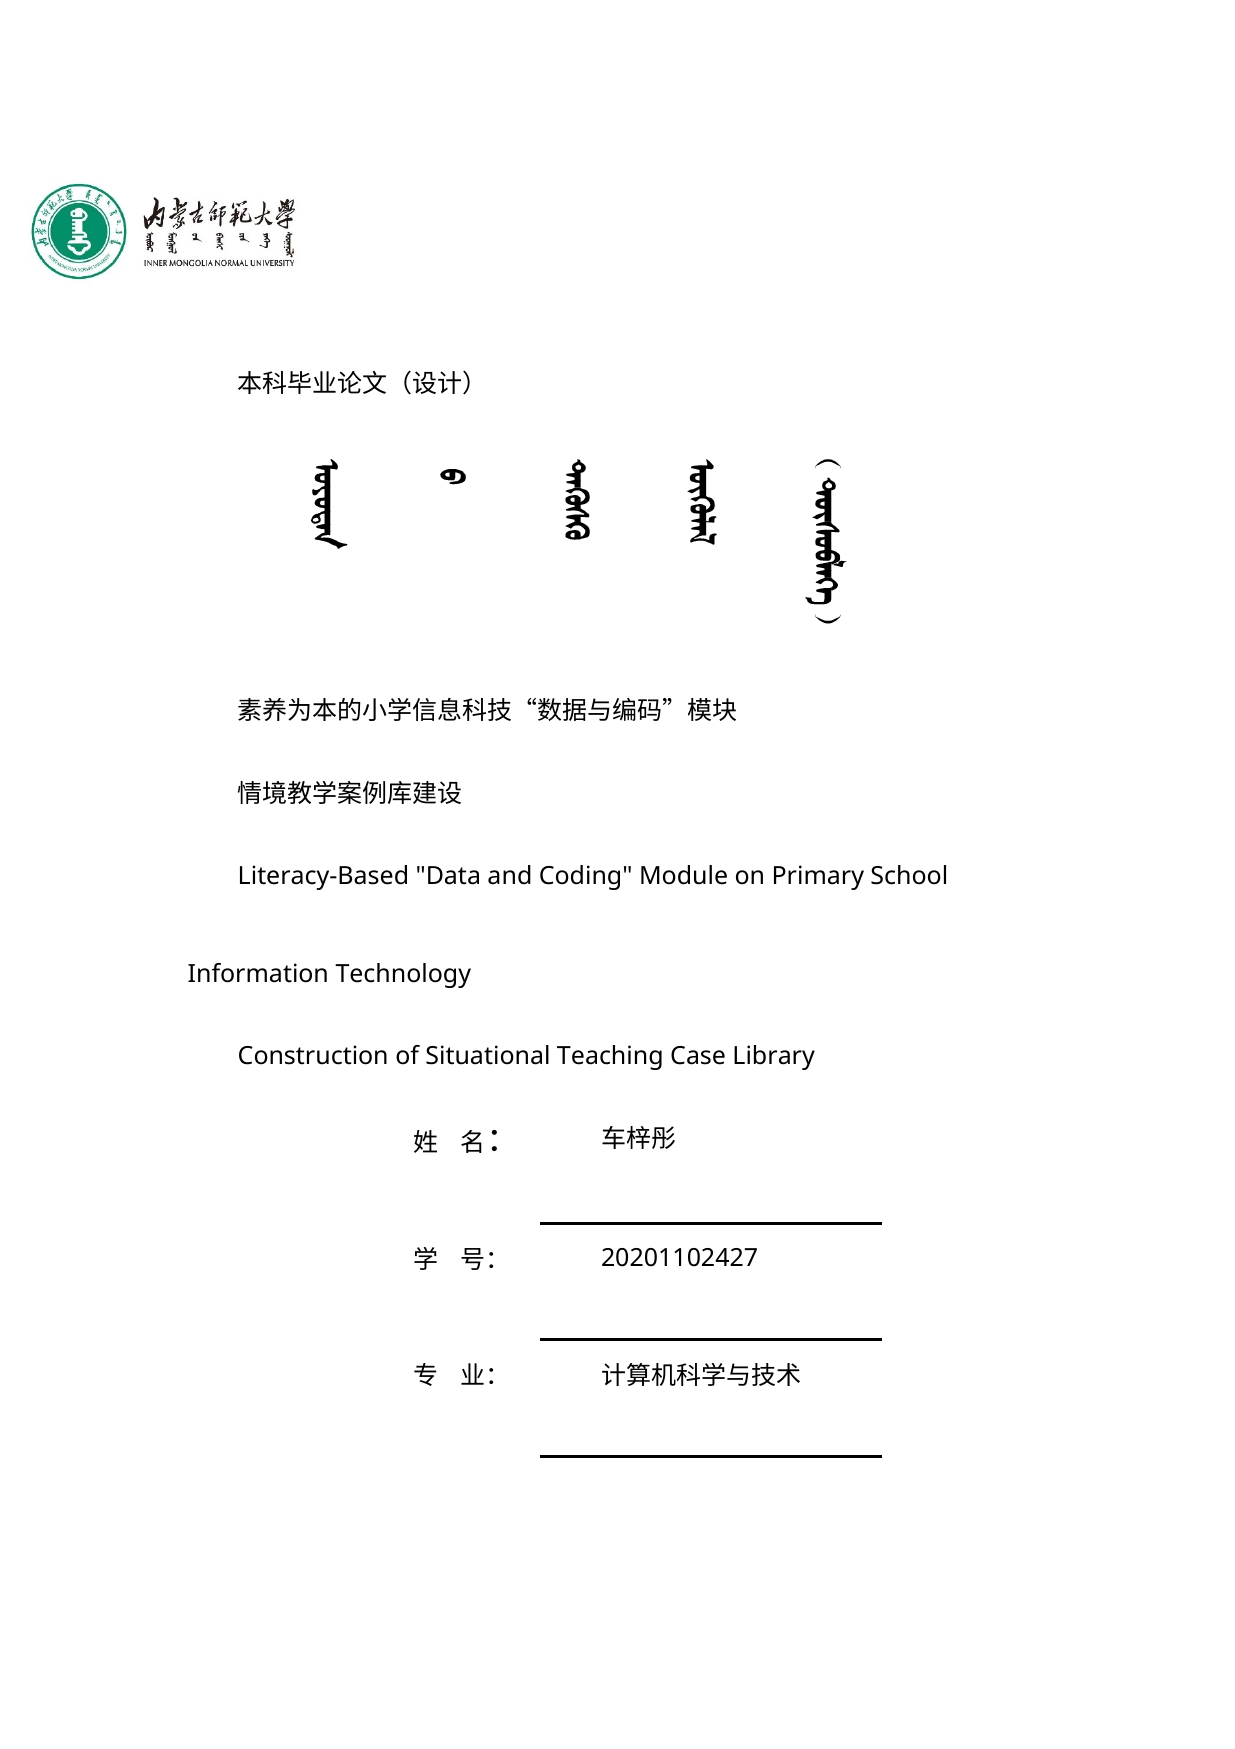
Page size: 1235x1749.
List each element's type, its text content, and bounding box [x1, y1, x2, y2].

text 情境教学案例库建设 [187, 759, 1047, 824]
table_header 姓 名： [352, 1104, 539, 1222]
text Literacy-Based "Data and Coding" Module on Primary School Information Technology [187, 842, 1047, 1005]
table_header 车梓彤 [540, 1104, 882, 1222]
table_cell 学 号： [352, 1222, 539, 1338]
table_cell 20201102427 [540, 1225, 882, 1338]
text Construction of Situational Teaching Case Library [187, 1022, 1047, 1087]
table_cell 计算机科学与技术 [540, 1341, 882, 1454]
text 本科毕业论文（设计） [187, 349, 1047, 414]
text 素养为本的小学信息科技“数据与编码”模块 [187, 676, 1047, 741]
picture [237, 441, 915, 650]
table_cell 专 业： [352, 1338, 539, 1454]
picture [18, 158, 320, 291]
